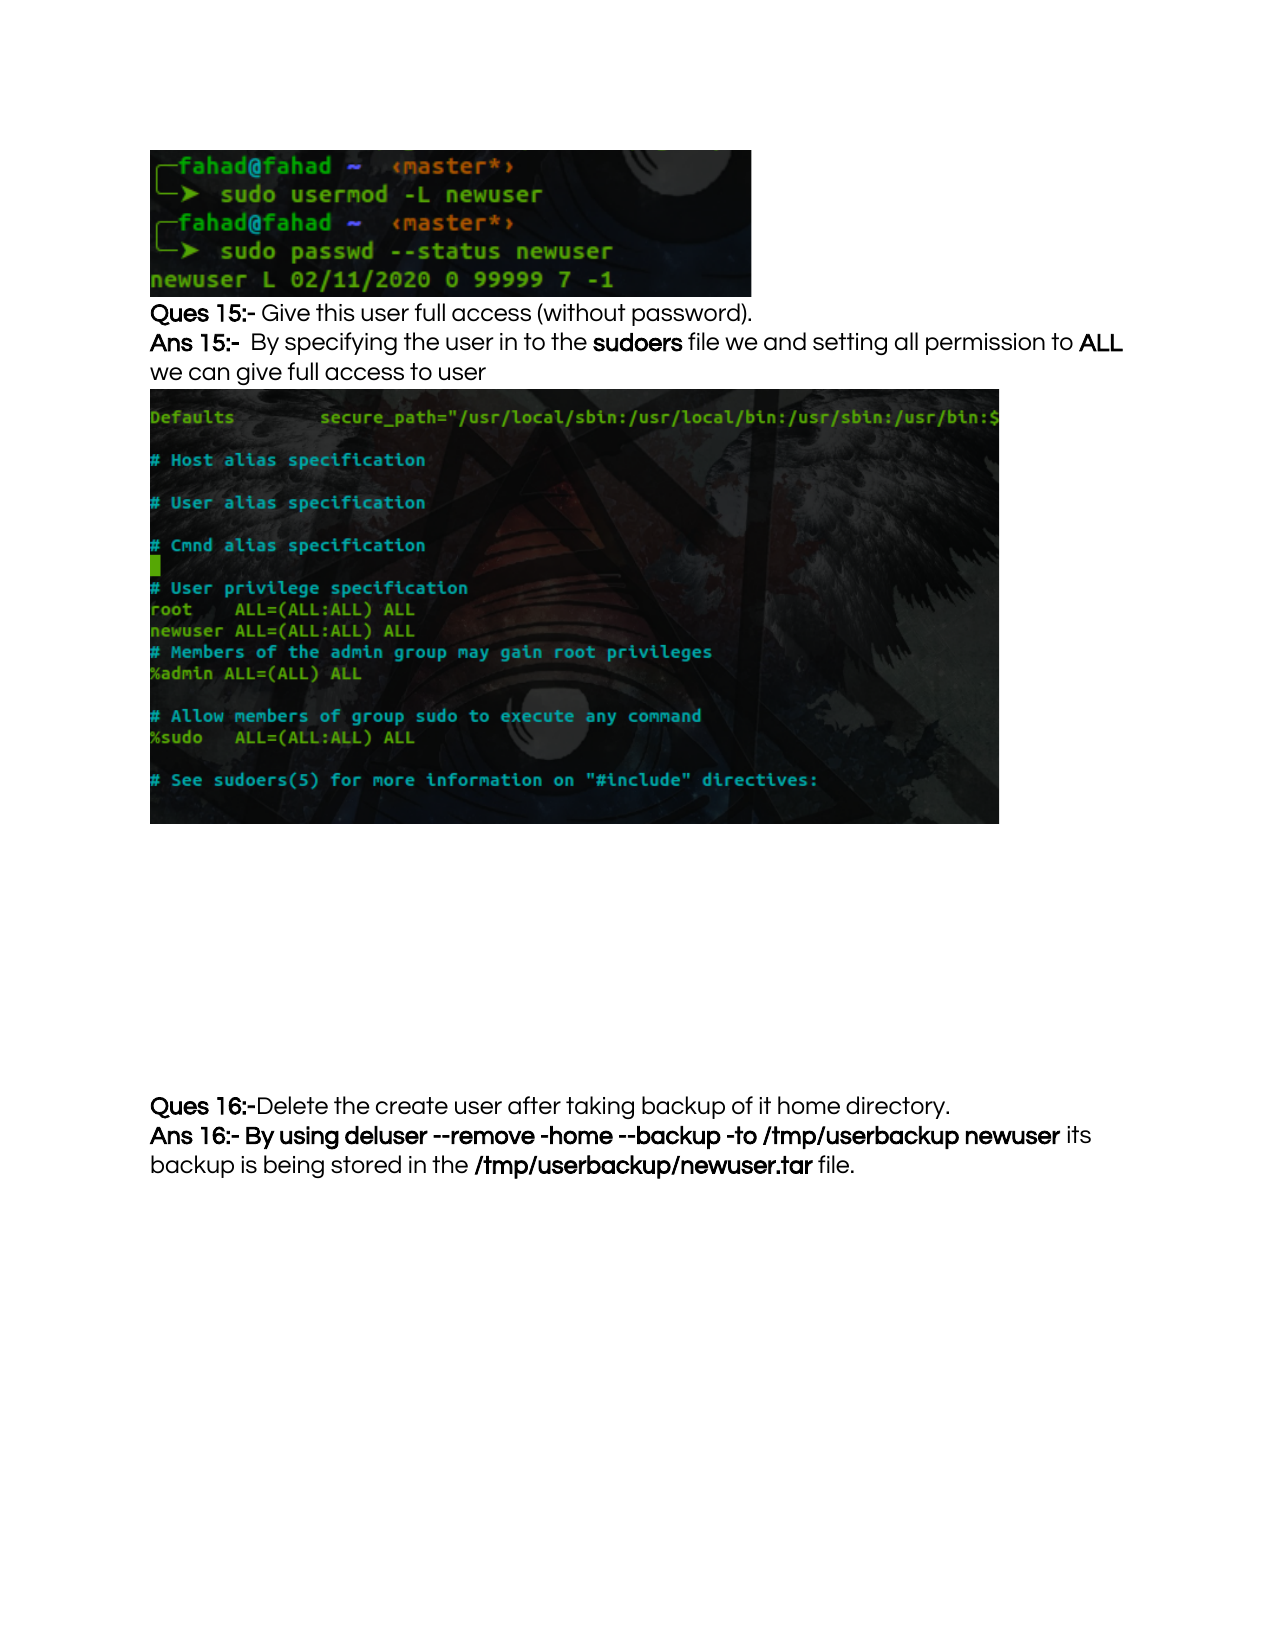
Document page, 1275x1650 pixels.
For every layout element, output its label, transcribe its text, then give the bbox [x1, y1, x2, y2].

text Ques 15:- Give this user full access (without password). [150, 301, 1125, 326]
text Ans 16:- By using deluser --remove -home --backup -to /tmp/userbackup newuser its backup is being stored in the /tmp/userbackup/newuser.tar file. [150, 1123, 1125, 1178]
text Ans 15:- By specifying the user in to the sudoers file we and setting all permission to ALL we can give full access to user [150, 330, 1125, 386]
picture [150, 150, 752, 297]
picture [150, 389, 1000, 824]
text Ques 16:-Delete the create user after taking backup of it home directory. [150, 1094, 1125, 1119]
